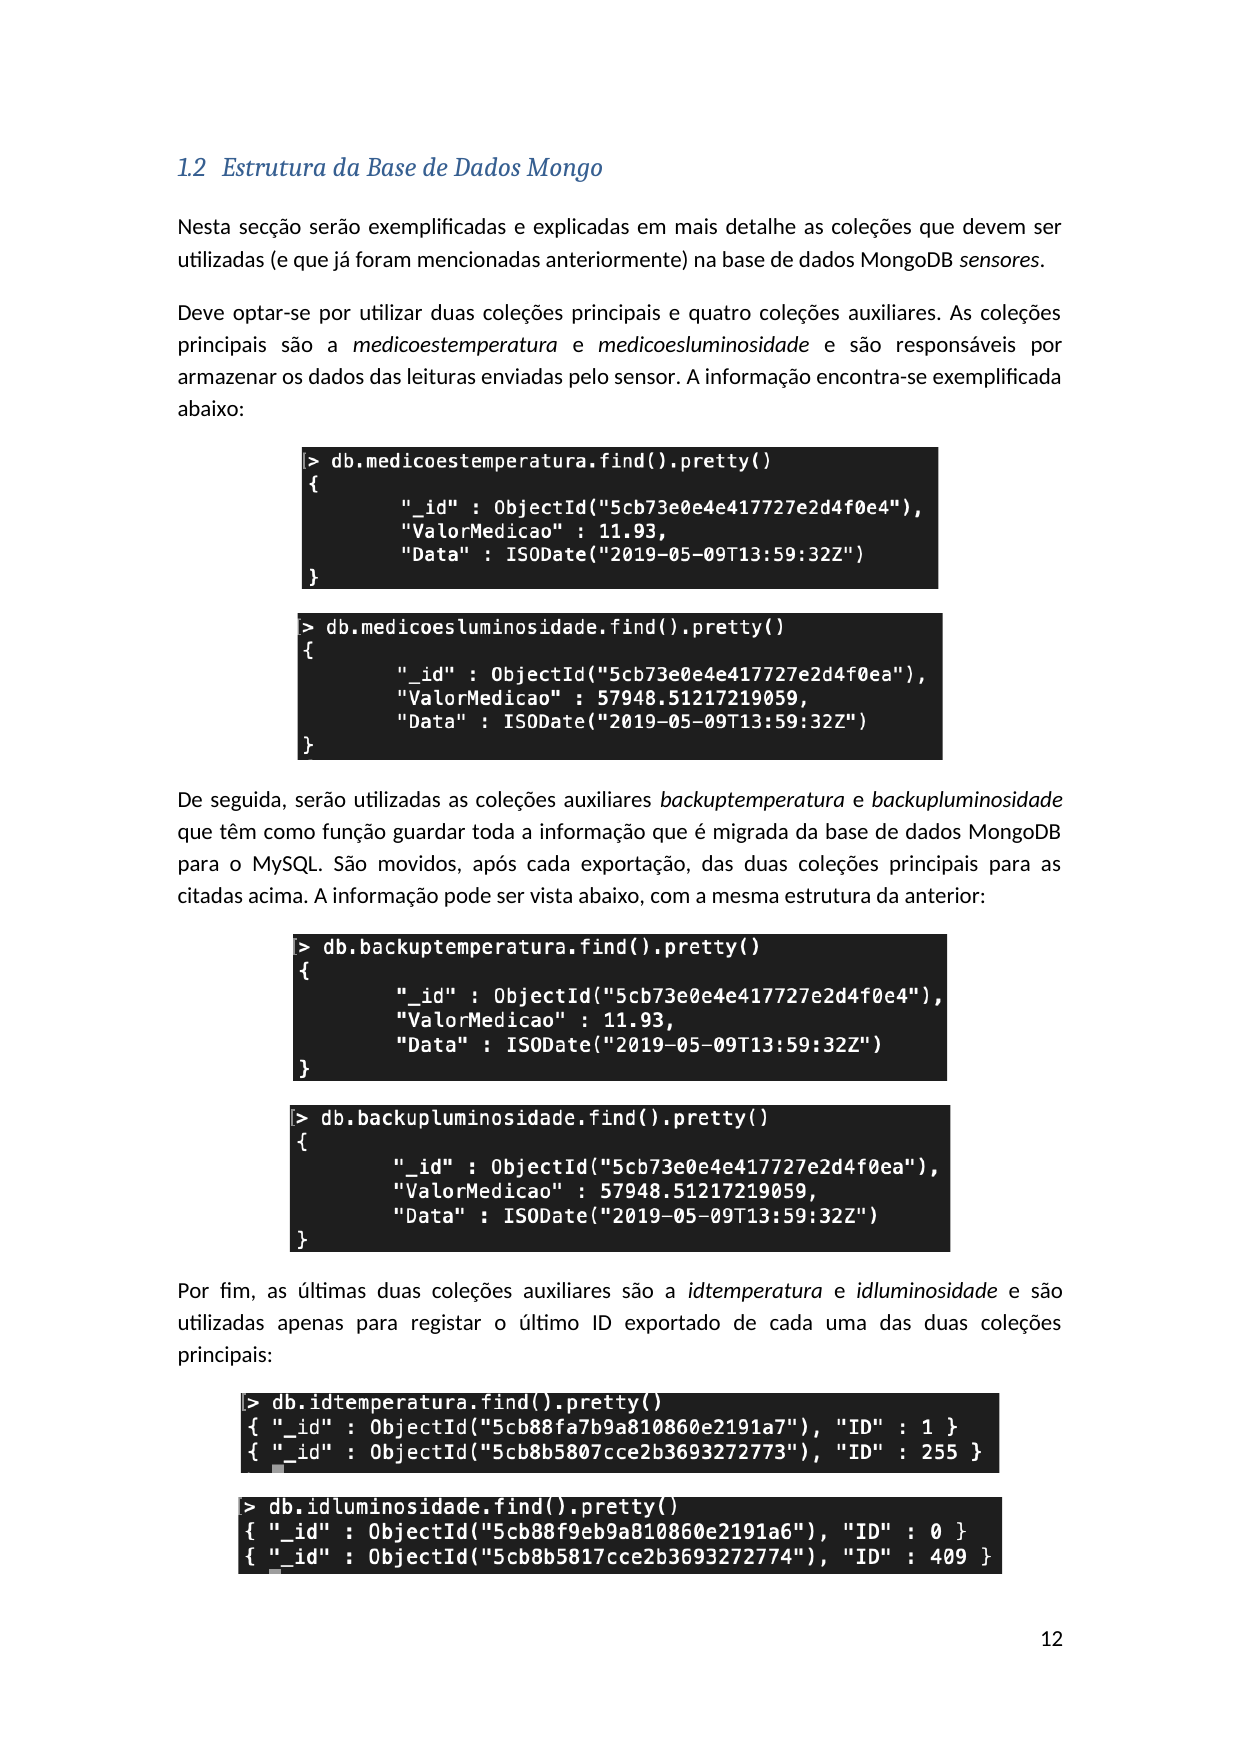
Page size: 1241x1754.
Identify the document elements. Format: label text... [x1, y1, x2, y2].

picture [301, 447, 939, 589]
text Deve optar-se por utilizar duas coleções principais e quatro coleções auxiliares. As coleções principais são a medicoestemperatura e medicoesluminosidade e são responsáveis por armazenar os dados das leituras enviadas pelo sensor. A informação encontra-se exemplificada abaixo: [177, 298, 1063, 422]
subtitle Estrutura da Base de Dados Mongo [177, 152, 1063, 183]
text Nesta secção serão exemplificadas e explicadas em mais detalhe as coleções que devem ser utilizadas (e que já foram mencionadas anteriormente) na base de dados MongoDB sensores. [177, 212, 1063, 273]
text De seguida, serão utilizadas as coleções auxiliares backuptemperatura e backupluminosidade que têm como função guardar toda a informação que é migrada da base de dados MongoDB para o MySQL. São movidos, após cada exportação, das duas coleções principais para as citadas acima. A informação pode ser vista abaixo, com a mesma estrutura da anterior: [177, 785, 1063, 909]
picture [297, 613, 943, 760]
picture [293, 934, 948, 1081]
picture [238, 1497, 1003, 1574]
picture [240, 1393, 1000, 1473]
text Por fim, as últimas duas coleções auxiliares são a idtemperatura e idluminosidade e são utilizadas apenas para registar o último ID exportado de cada uma das duas coleções principais: [177, 1276, 1063, 1369]
picture [289, 1105, 951, 1252]
